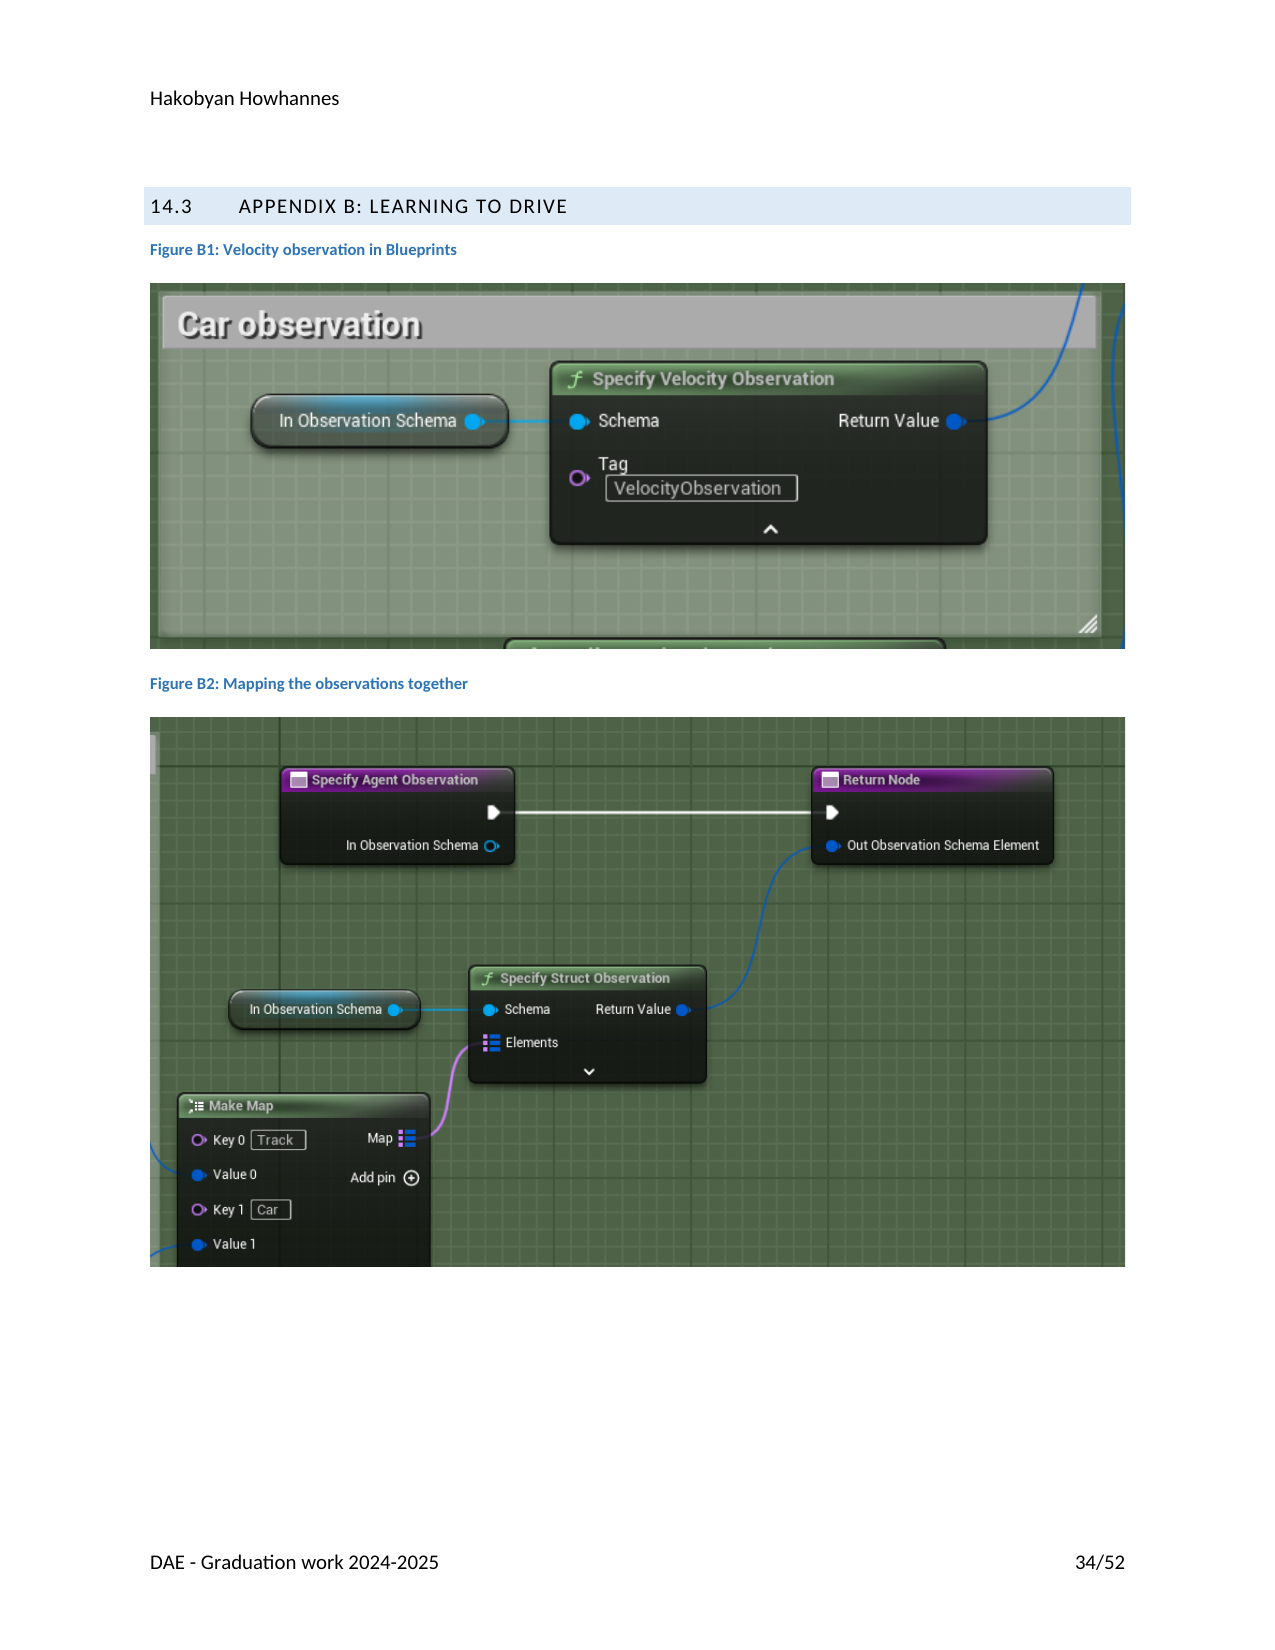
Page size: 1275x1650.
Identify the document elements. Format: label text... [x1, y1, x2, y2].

picture [150, 717, 1125, 1267]
subtitle Appendix B: Learning To Drive [150, 194, 1125, 219]
text Figure B1: Velocity observation in Blueprints [150, 239, 1125, 260]
text Figure B2: Mapping the observations together [150, 673, 1125, 693]
picture [150, 283, 1125, 649]
